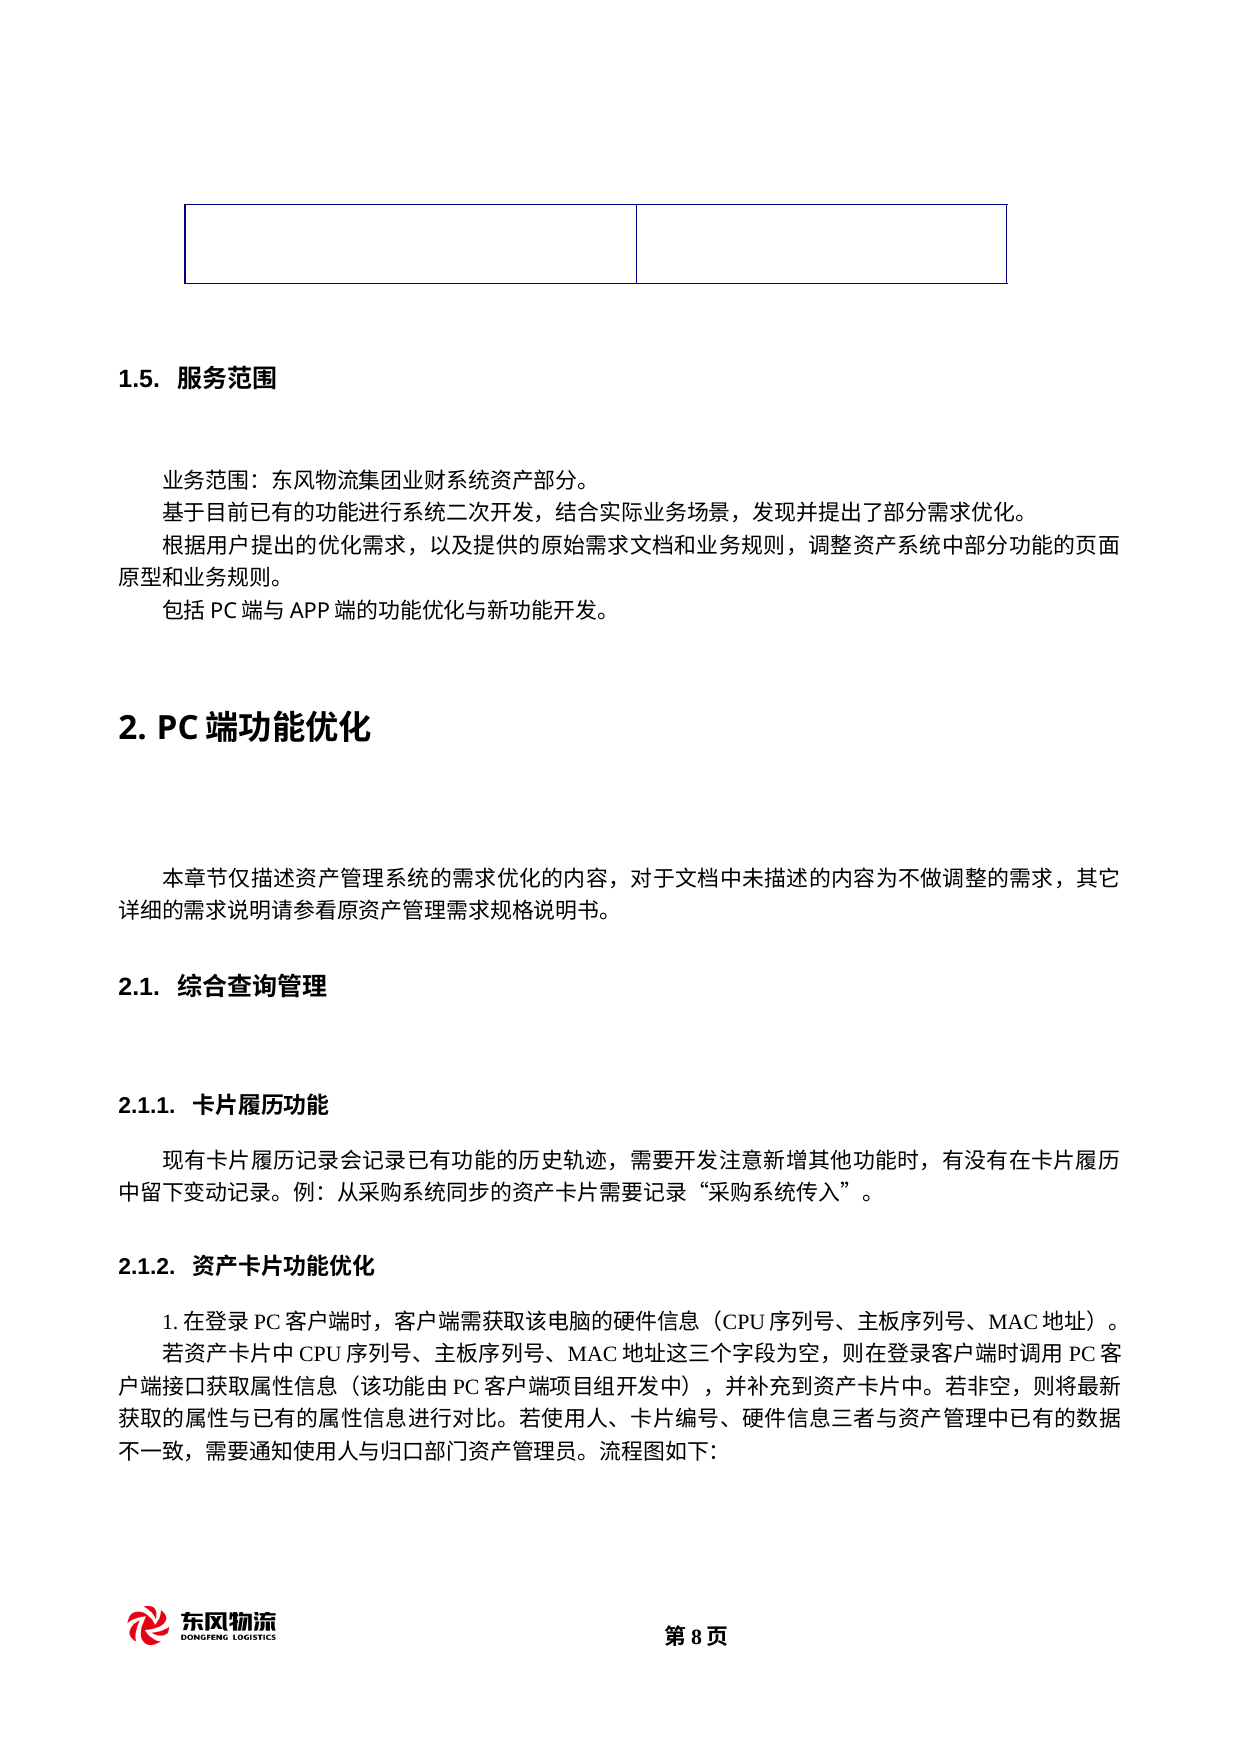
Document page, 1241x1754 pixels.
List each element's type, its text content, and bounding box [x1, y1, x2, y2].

text 本章节仅描述资产管理系统的需求优化的内容，对于文档中未描述的内容为不做调整的需求，其它详细的需求说明请参看原资产管理需求规格说明书。 [118, 860, 1122, 925]
text 若资产卡片中CPU序列号、主板序列号、MAC地址这三个字段为空，则在登录客户端时调用PC客户端接口获取属性信息（该功能由PC客户端项目组开发中），并补充到资产卡片中。若非空，则将最新获取的属性与已有的属性信息进行对比。若使用人、卡片编号、硬件信息三者与资产管理中已有的数据不一致，需要通知使用人与归口部门资产管理员。流程图如下： [118, 1336, 1122, 1466]
picture [127, 1606, 276, 1645]
table_cell [186, 205, 636, 283]
subtitle 综合查询管理 [118, 952, 1122, 1017]
text 基于目前已有的功能进行系统二次开发，结合实际业务场景，发现并提出了部分需求优化。 [118, 495, 1122, 527]
table_cell [637, 205, 1006, 283]
text 包括PC端与APP端的功能优化与新功能开发。 [118, 592, 1122, 625]
text 根据用户提出的优化需求，以及提供的原始需求文档和业务规则，调整资产系统中部分功能的页面原型和业务规则。 [118, 527, 1122, 592]
list 在登录PC客户端时，客户端需获取该电脑的硬件信息（CPU序列号、主板序列号、MAC地址）。 [118, 1303, 1122, 1336]
text 现有卡片履历记录会记录已有功能的历史轨迹，需要开发注意新增其他功能时，有没有在卡片履历中留下变动记录。例：从采购系统同步的资产卡片需要记录“采购系统传入”。 [118, 1142, 1122, 1207]
subtitle 服务范围 [118, 344, 1122, 409]
subtitle PC端功能优化 [118, 693, 1122, 758]
subtitle 资产卡片功能优化 [118, 1232, 1122, 1297]
text 业务范围：东风物流集团业财系统资产部分。 [118, 462, 1122, 495]
subtitle 卡片履历功能 [118, 1071, 1122, 1136]
